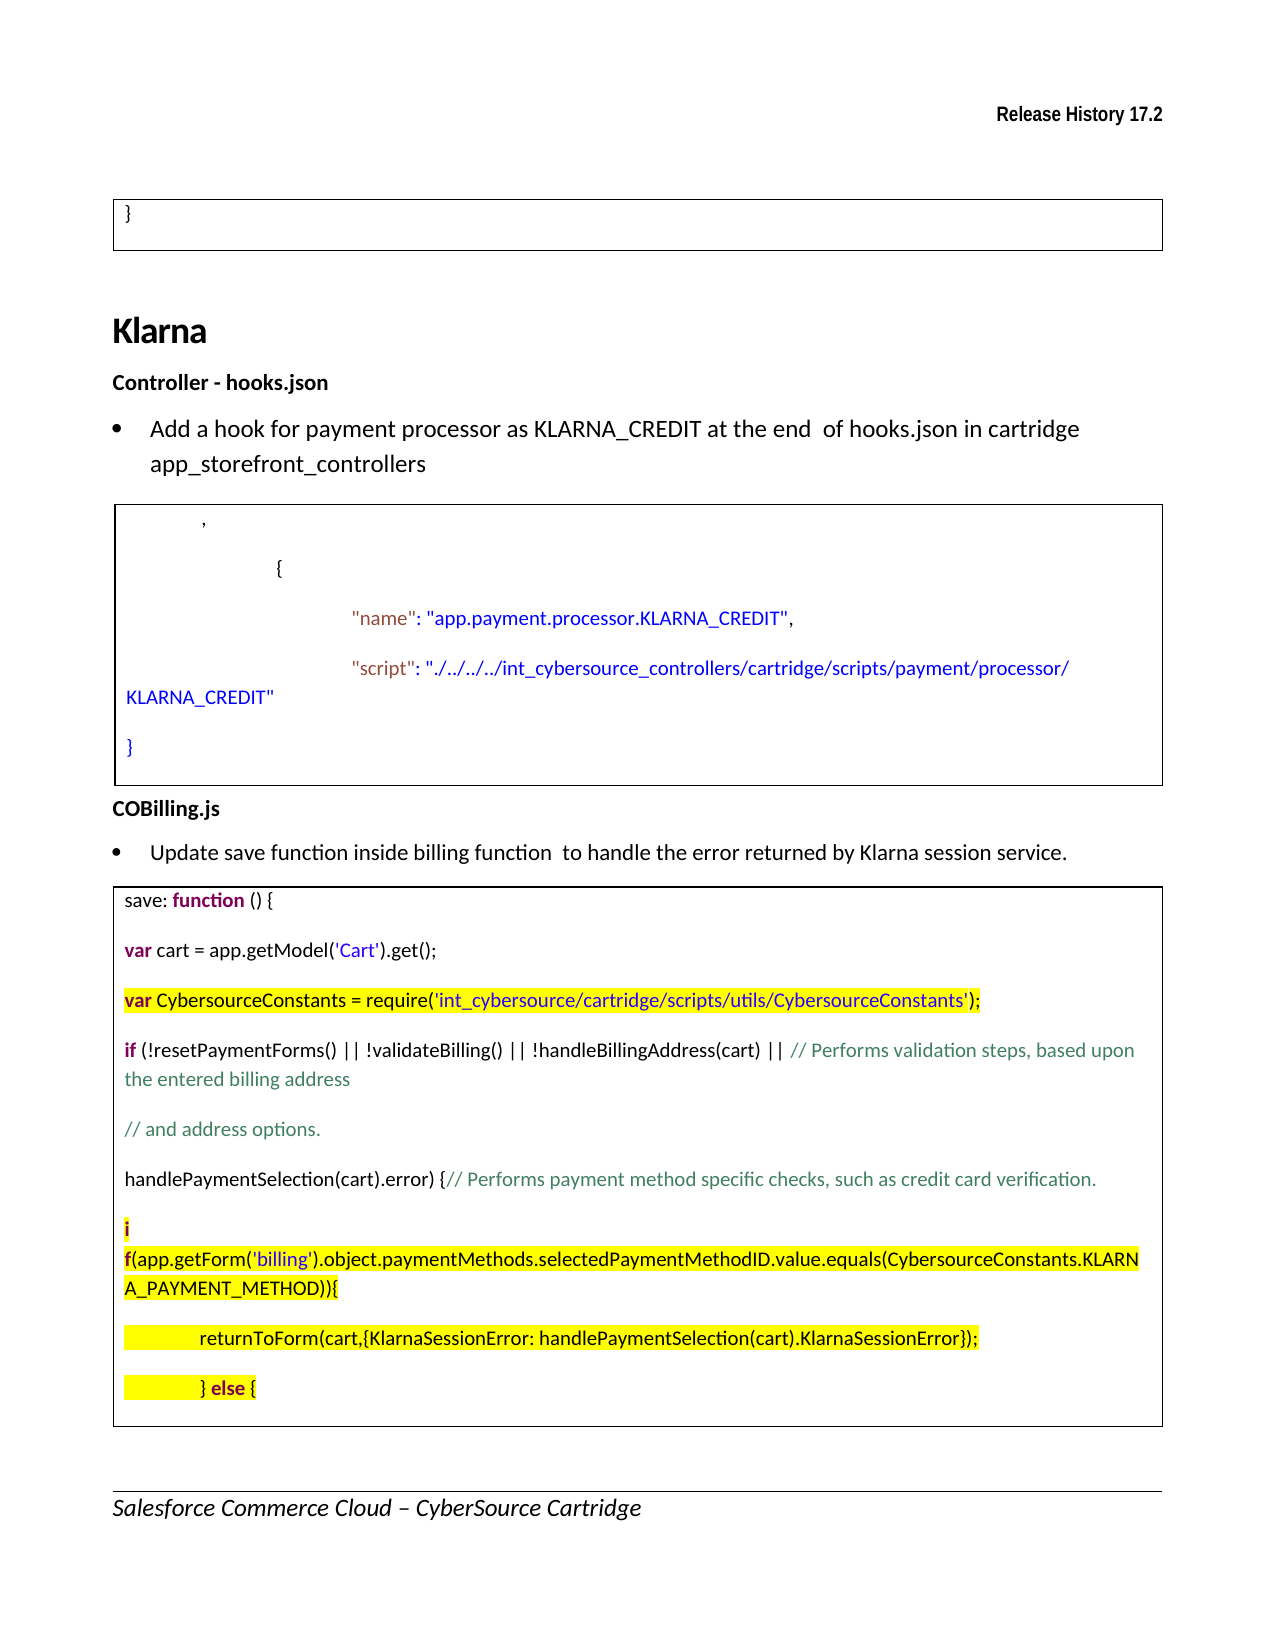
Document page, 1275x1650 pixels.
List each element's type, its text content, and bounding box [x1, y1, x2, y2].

table_header , { "name": "app.payment.processor.KLARNA_CREDIT", "script": "./../../../int_cybersource_controllers/cartridge/scripts/payment/processor/KLARNA_CREDIT" } [116, 505, 1162, 784]
subtitle COBilling.js [112, 794, 1162, 822]
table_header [114, 888, 1162, 1426]
list Add a hook for payment processor as KLARNA_CREDIT at the end of hooks.json in cartridge app_storefront_controllers [112, 413, 1162, 478]
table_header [114, 200, 1162, 250]
subtitle Controller - hooks.json [112, 368, 1162, 396]
list Update save function inside billing function to handle the error returned by Klarna session service. [112, 838, 1162, 866]
subtitle Klarna [112, 307, 1162, 353]
